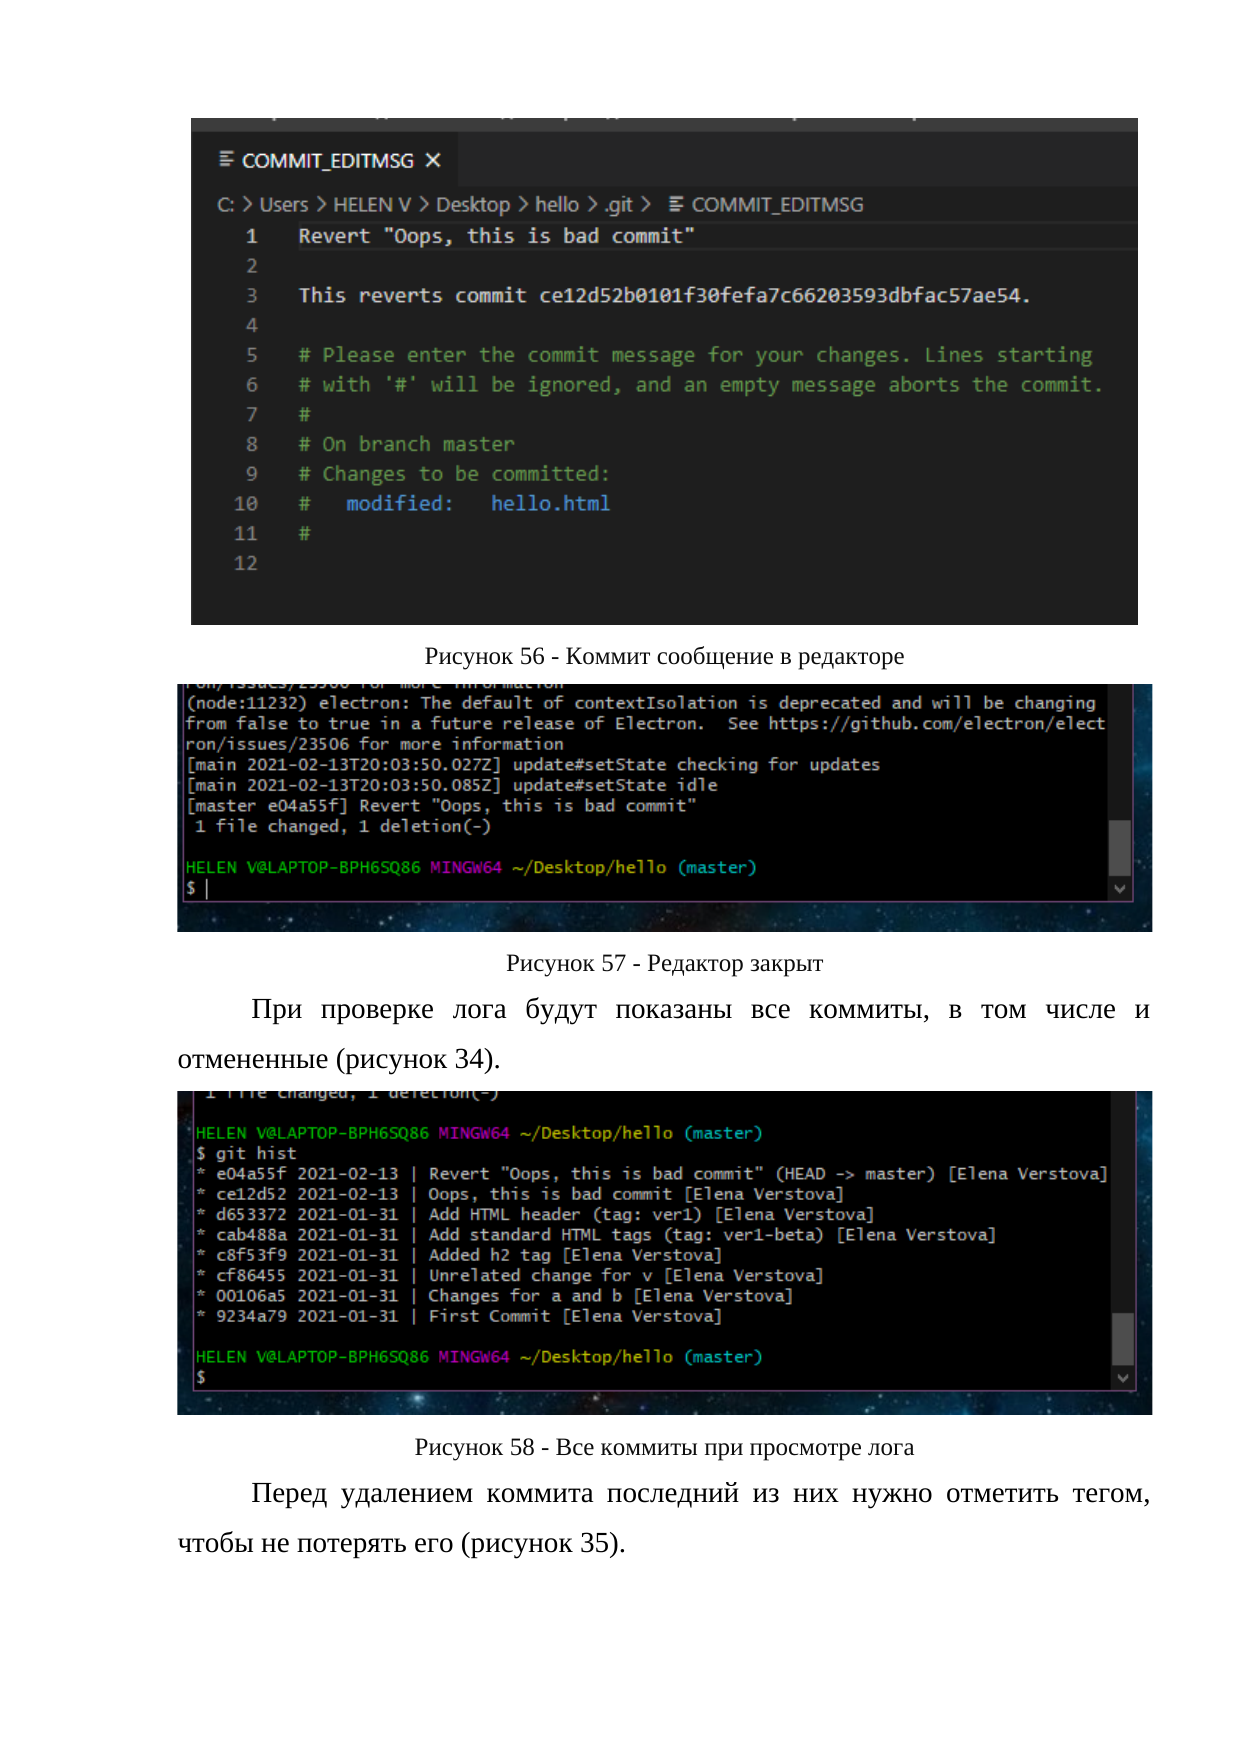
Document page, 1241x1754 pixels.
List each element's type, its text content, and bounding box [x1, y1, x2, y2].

picture [177, 684, 1153, 932]
text Перед удалением коммита последний из них нужно отметить тегом, чтобы не потерять его (рисунок 35). [177, 1475, 1152, 1558]
picture [862, 1406, 874, 1413]
text Рисунок - Редактор закрыт [177, 948, 1152, 977]
picture [191, 118, 1138, 625]
picture [177, 1091, 1153, 1415]
text Рисунок - Коммит сообщение в редакторе [177, 641, 1152, 670]
picture [1146, 775, 1153, 783]
text Рисунок - Все коммиты при просмотре лога [177, 1432, 1152, 1460]
picture [1147, 1206, 1153, 1228]
text При проверке лога будут показаны все коммиты, в том числе и отмененные (рисунок 34). [177, 991, 1152, 1075]
